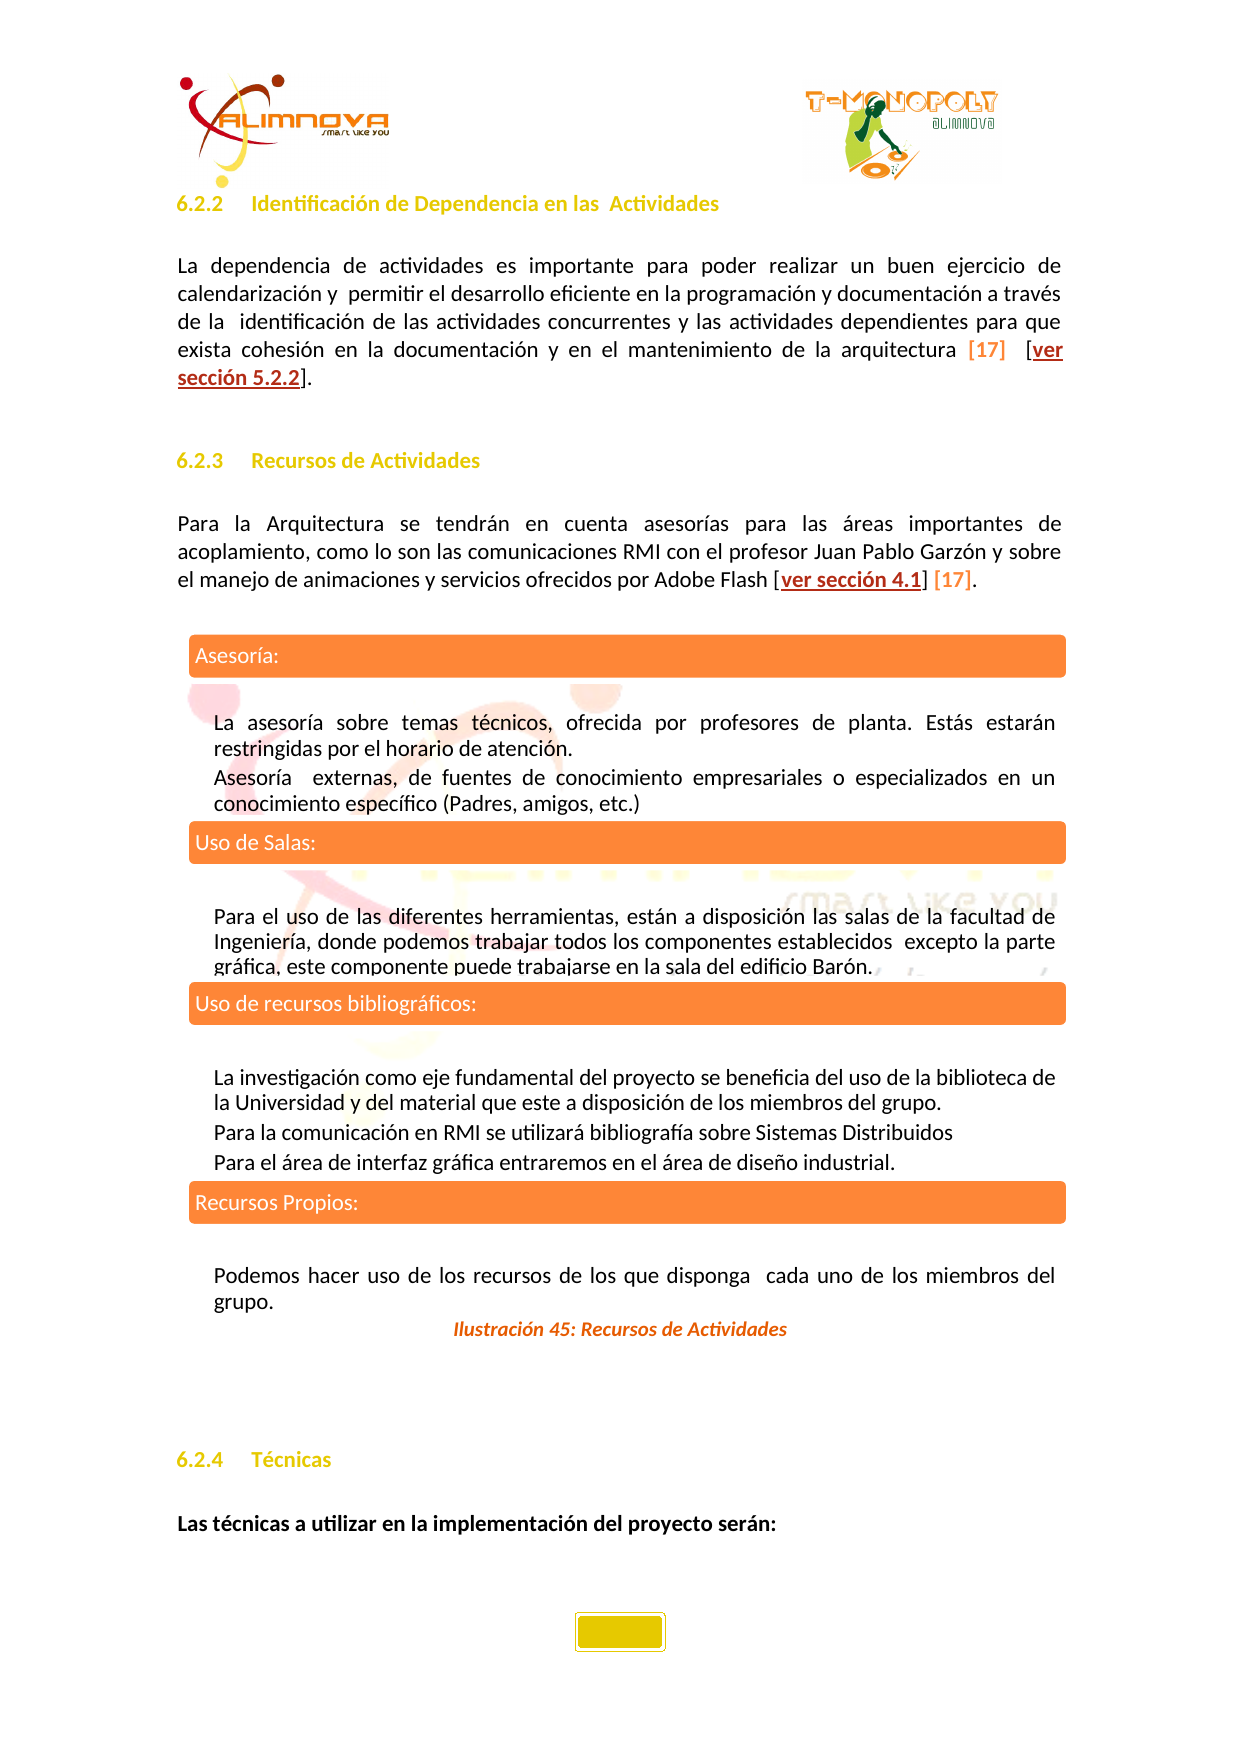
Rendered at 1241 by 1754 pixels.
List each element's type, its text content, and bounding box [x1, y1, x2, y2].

subtitle Identificación de Dependencia en las Actividades [176, 189, 1063, 217]
picture [802, 79, 1002, 184]
text Ilustración 45: Recursos de Actividades [177, 1316, 1063, 1341]
text Las técnicas a utilizar en la implementación del proyecto serán: [177, 1509, 1063, 1537]
subtitle Técnicas [176, 1445, 1063, 1473]
picture [177, 73, 389, 189]
subtitle Recursos de Actividades [176, 447, 1063, 474]
